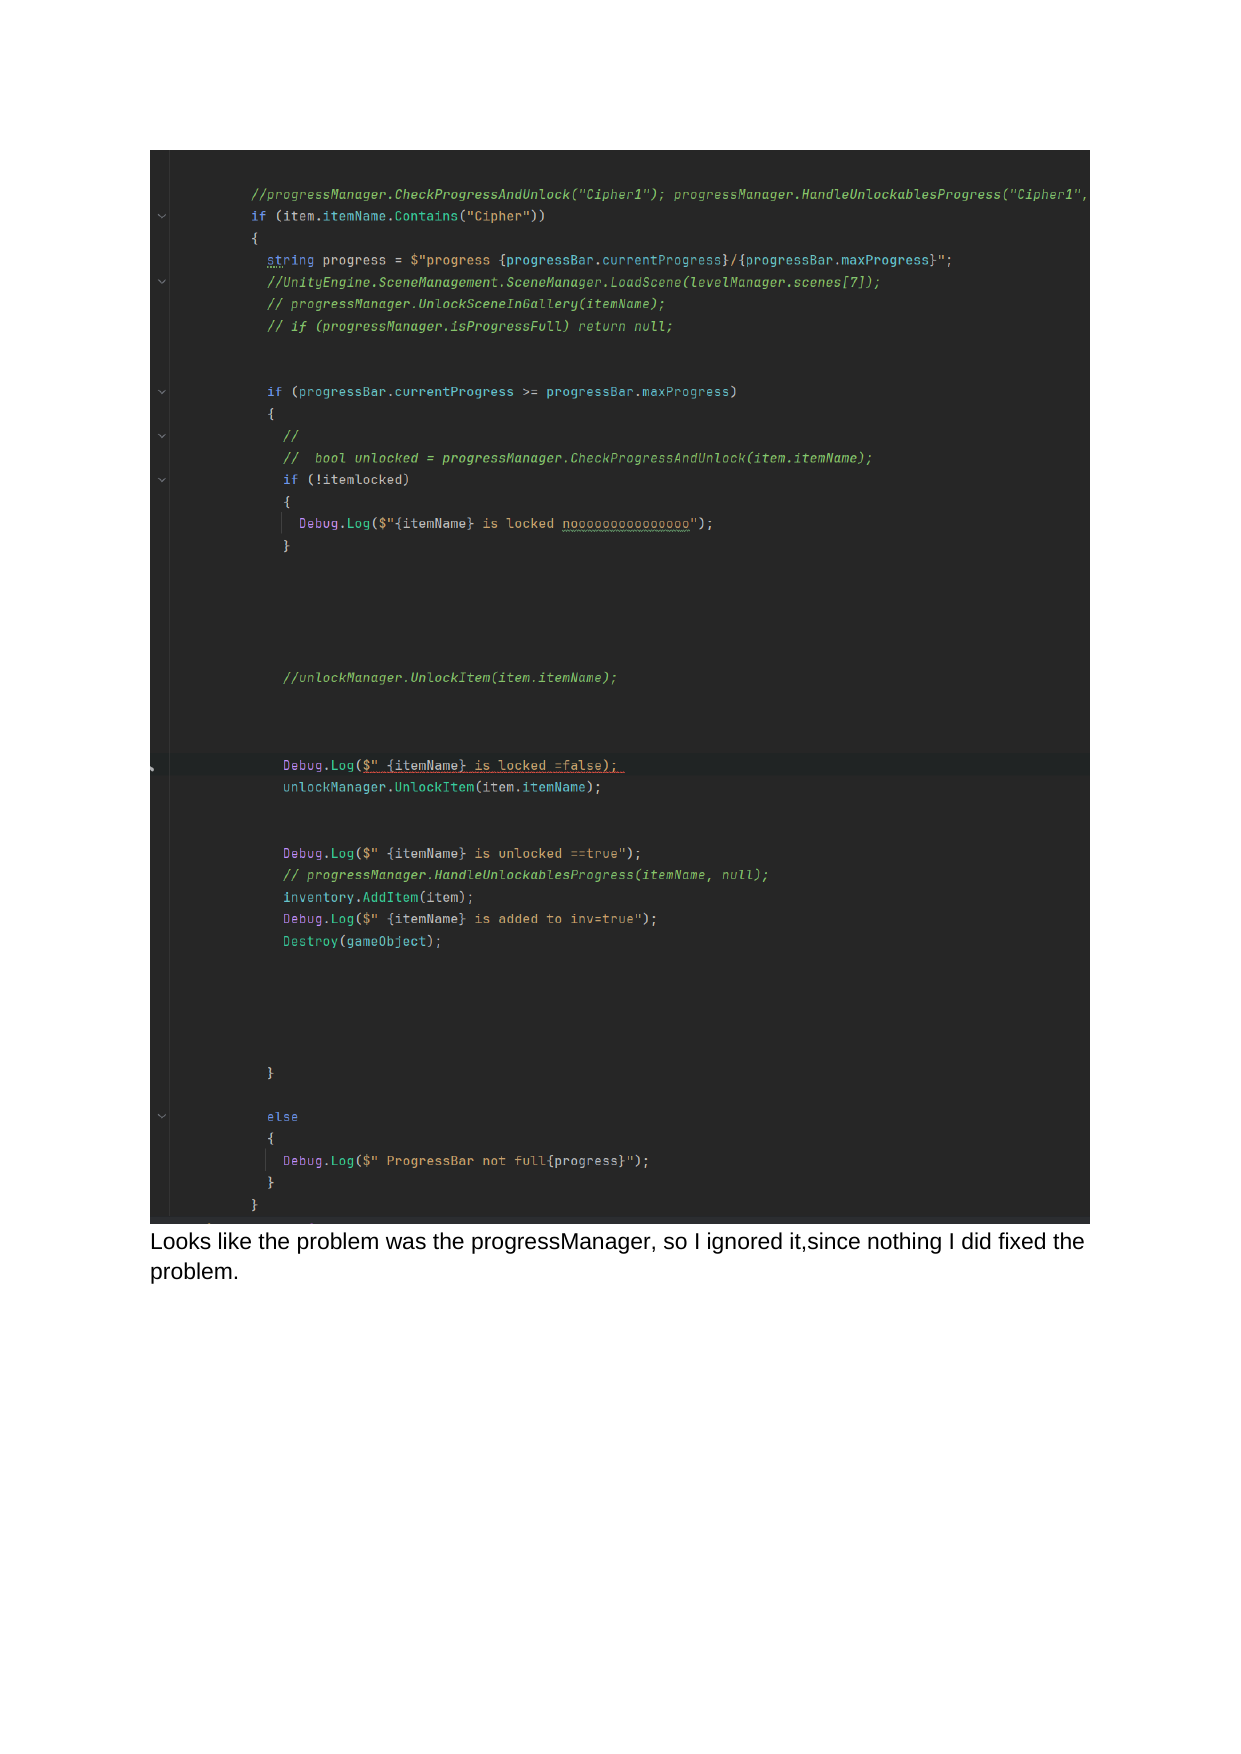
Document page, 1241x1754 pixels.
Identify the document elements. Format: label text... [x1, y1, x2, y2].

picture [150, 150, 1090, 1224]
text Looks like the problem was the progressManager, so I ignored it,since nothing I did fixed the problem. [150, 1228, 1090, 1284]
